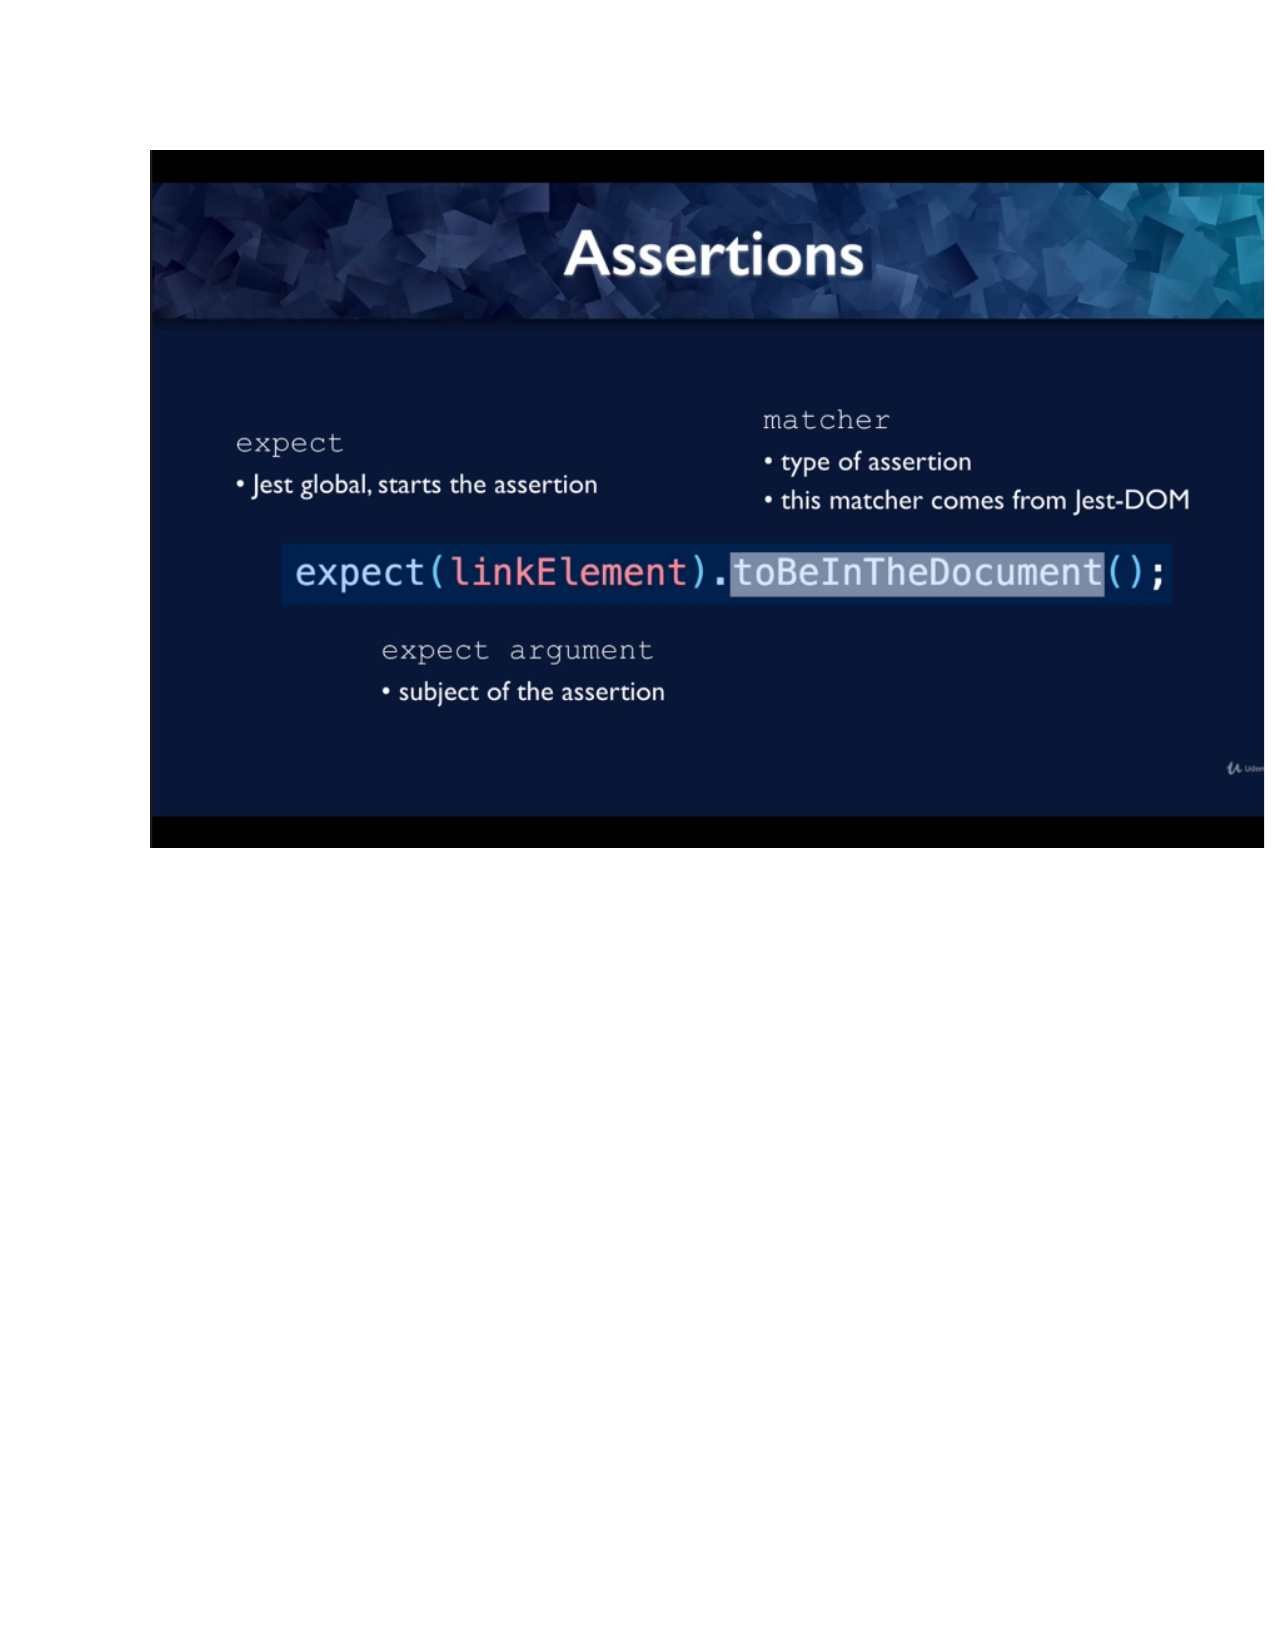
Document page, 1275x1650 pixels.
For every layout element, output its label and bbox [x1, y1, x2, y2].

picture [150, 150, 1265, 848]
